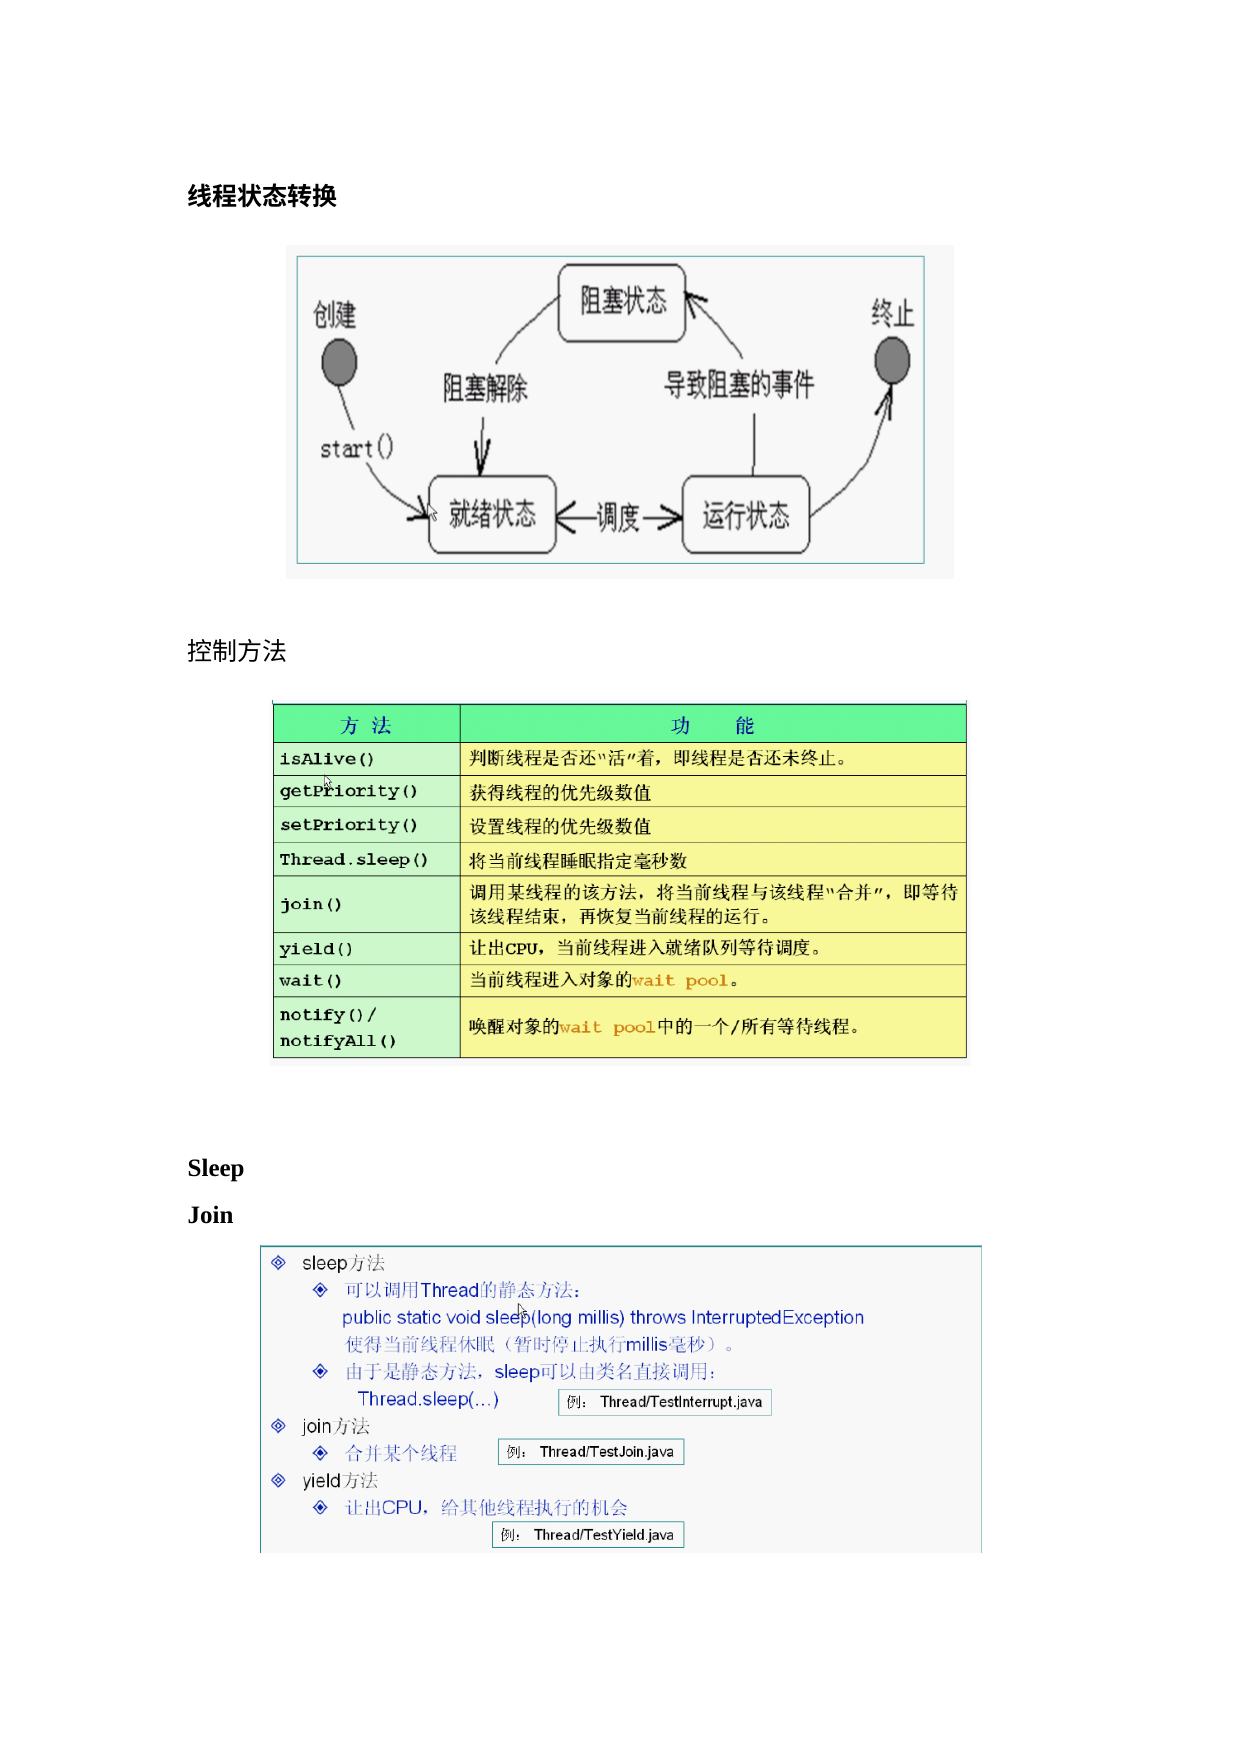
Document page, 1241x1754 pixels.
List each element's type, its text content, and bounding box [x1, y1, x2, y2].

picture [258, 1245, 982, 1553]
subtitle Join [187, 1198, 1053, 1231]
text 控制方法 [187, 617, 1053, 682]
picture [286, 245, 955, 579]
picture [269, 700, 971, 1066]
subtitle 线程状态转换 [187, 162, 1053, 227]
subtitle Sleep [187, 1151, 1053, 1184]
